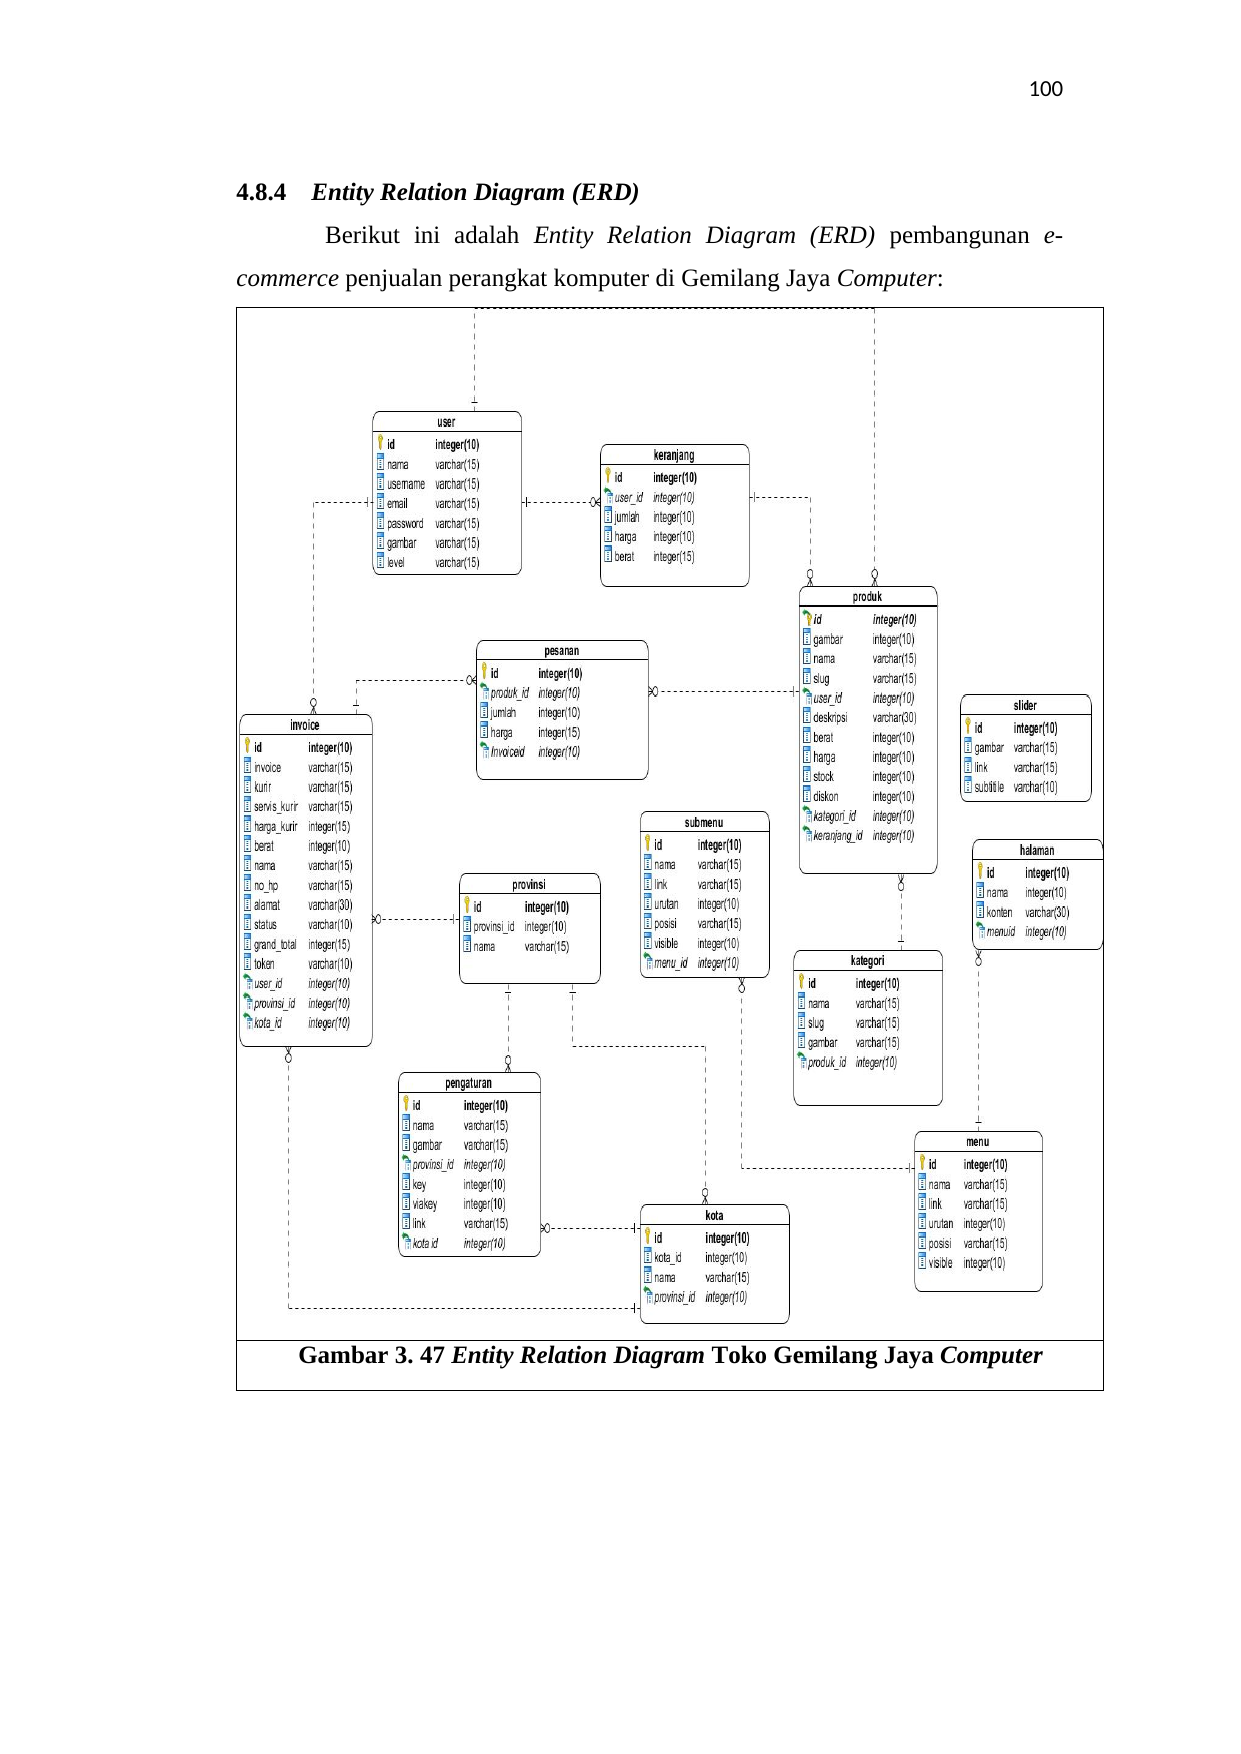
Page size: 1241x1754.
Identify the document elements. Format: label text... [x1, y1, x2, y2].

subtitle Entity Relation Diagram (ERD) [236, 177, 1063, 206]
table_header [237, 308, 1103, 1339]
text Berikut ini adalah Entity Relation Diagram (ERD) pembangunan e-commerce penjualan perangkat komputer di Gemilang Jaya Computer: [236, 220, 1063, 292]
table_cell Gambar 3. 47 Entity Relation Diagram Toko Gemilang Jaya Computer [237, 1341, 1103, 1390]
